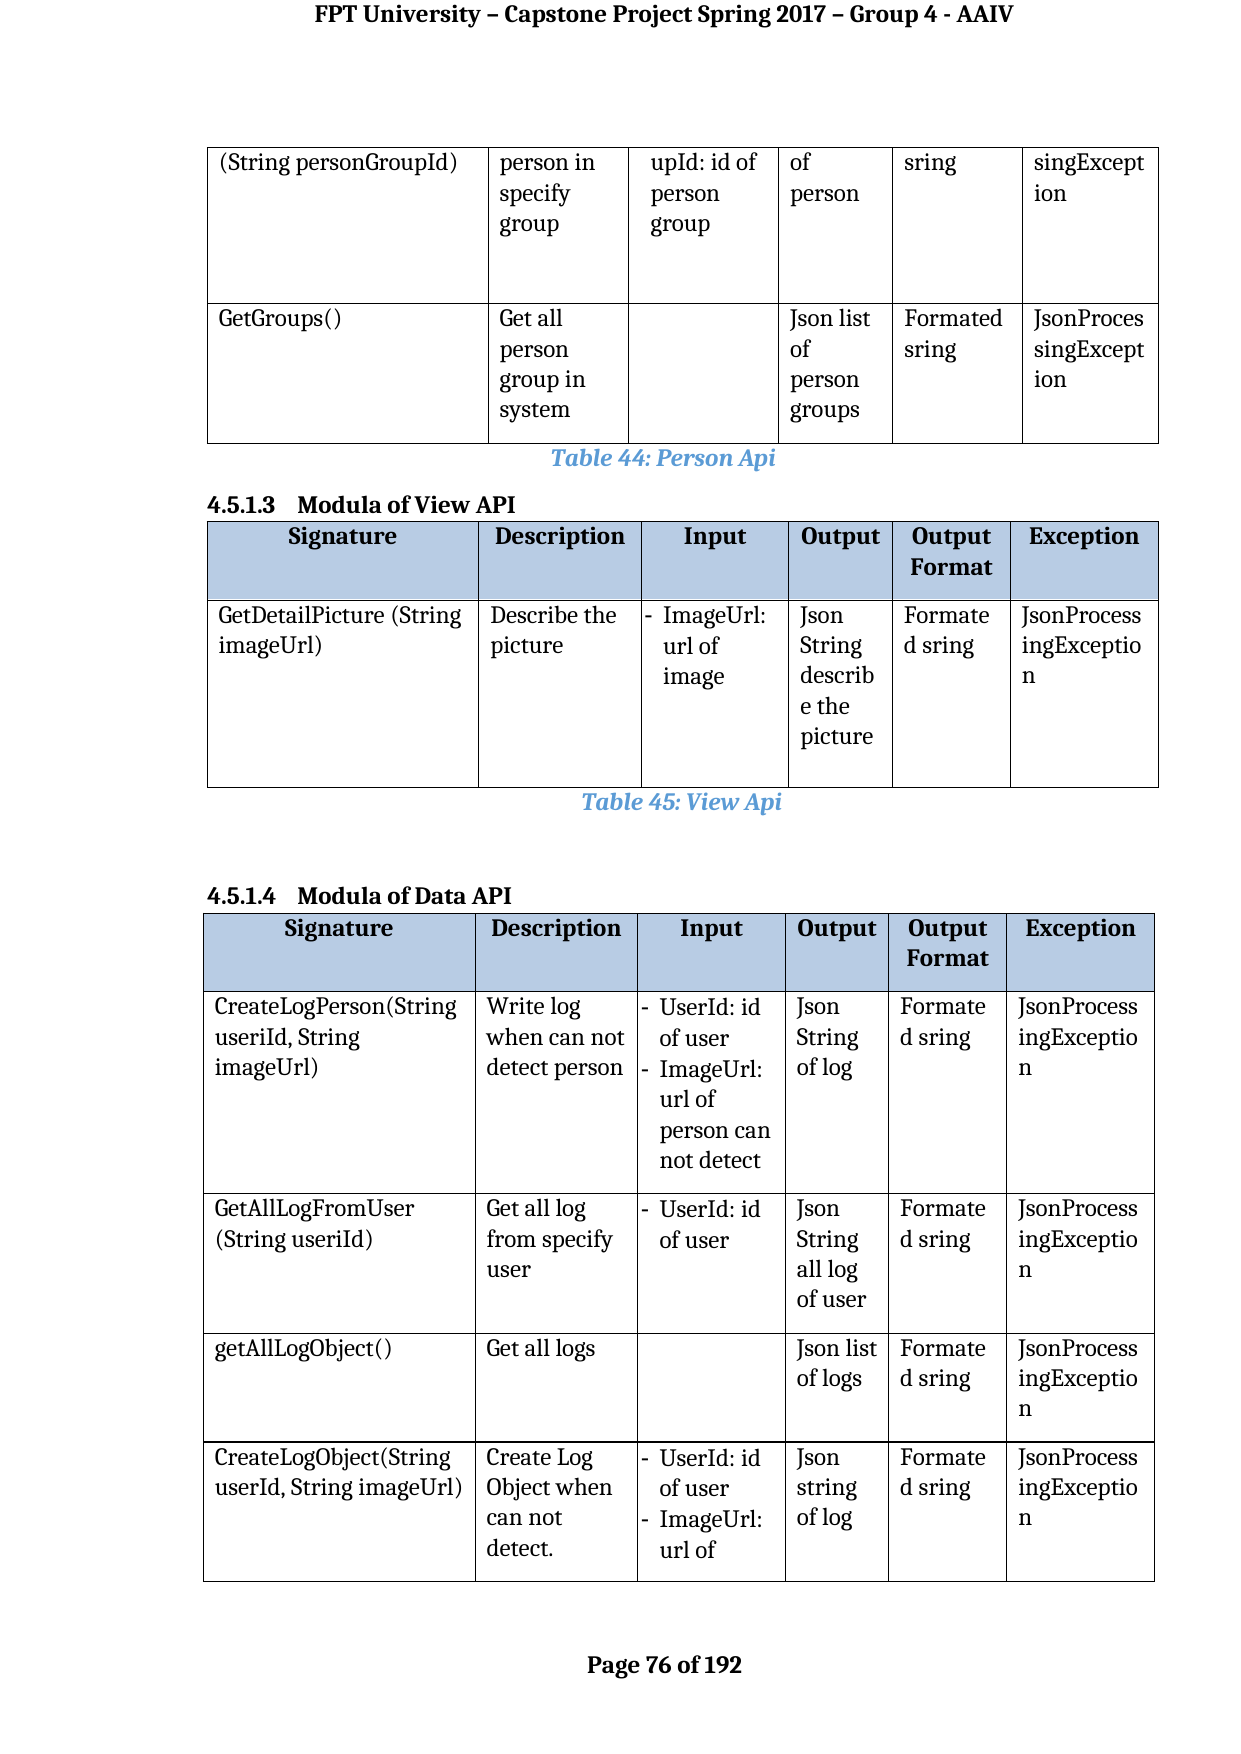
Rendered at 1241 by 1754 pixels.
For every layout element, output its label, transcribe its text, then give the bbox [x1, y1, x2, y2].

table_cell Json String describe the picture [789, 601, 892, 787]
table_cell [1023, 148, 1158, 303]
table_header Input [642, 522, 788, 599]
text Table 44: Person Api [207, 444, 1122, 472]
table_cell GetGroups() [208, 304, 488, 442]
table_header Output Format [893, 522, 1010, 599]
table_cell Formated sring [889, 1194, 1006, 1332]
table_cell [208, 148, 488, 303]
table_cell Formated sring [893, 304, 1022, 442]
table_cell Formated sring [893, 601, 1010, 787]
table_header Signature [208, 522, 478, 599]
table_cell Describe the picture [479, 601, 641, 787]
table_cell Formated sring [889, 1334, 1006, 1441]
table_header Exception [1011, 522, 1158, 599]
table_cell Formated sring [889, 992, 1006, 1193]
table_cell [638, 1443, 785, 1581]
table_cell Json list of person [779, 148, 892, 303]
table_cell Table 45: View Api [207, 788, 1158, 835]
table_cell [204, 1443, 475, 1581]
table_header Output [786, 914, 888, 991]
table_cell CreateLogPerson(String useriId, String imageUrl) [204, 992, 475, 1193]
table_header Output [789, 522, 892, 599]
table_header Output Format [889, 914, 1006, 991]
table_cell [489, 148, 628, 303]
subtitle Modula of View API [207, 491, 1122, 519]
table_cell [629, 304, 778, 442]
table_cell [1007, 1443, 1154, 1581]
table_cell getAllLogObject() [204, 1334, 475, 1441]
table_cell UserId: id of user [638, 1194, 785, 1332]
table_header Description [479, 522, 641, 599]
table_cell Json String of log [786, 992, 888, 1193]
table_cell Json string of log [786, 1443, 888, 1581]
table_cell Formated sring [889, 1443, 1006, 1581]
table_header Exception [1007, 914, 1154, 991]
table_cell Json list of person groups [779, 304, 892, 442]
table_cell JsonProcessingException [1007, 1194, 1154, 1332]
table_header Description [476, 914, 637, 991]
table_header Input [638, 914, 785, 991]
table_cell GetDetailPicture (String imageUrl) [208, 601, 478, 787]
table_cell Json list of logs [786, 1334, 888, 1441]
table_cell JsonProcessingException [1007, 992, 1154, 1193]
table_cell [638, 1334, 785, 1441]
table_header Signature [204, 914, 475, 991]
table_cell Get all person group in system [489, 304, 628, 442]
table_cell JsonProcessingException [1011, 601, 1158, 787]
table_cell Json String all log of user [786, 1194, 888, 1332]
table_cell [476, 1443, 637, 1581]
table_cell Get all logs [476, 1334, 637, 1441]
table_cell Write log when can not detect person [476, 992, 637, 1193]
table_cell ImageUrl: url of image [642, 601, 788, 787]
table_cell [629, 148, 778, 303]
table_cell JsonProcessingException [1023, 304, 1158, 442]
table_cell Get all log from specify user [476, 1194, 637, 1332]
table_cell UserId: id of user ImageUrl: url of person can not detect [638, 992, 785, 1193]
table_cell GetAllLogFromUser (String useriId) [204, 1194, 475, 1332]
table_cell JsonProcessingException [1007, 1334, 1154, 1441]
subtitle Modula of Data API [207, 882, 1122, 911]
table_cell Formated sring [893, 148, 1022, 303]
